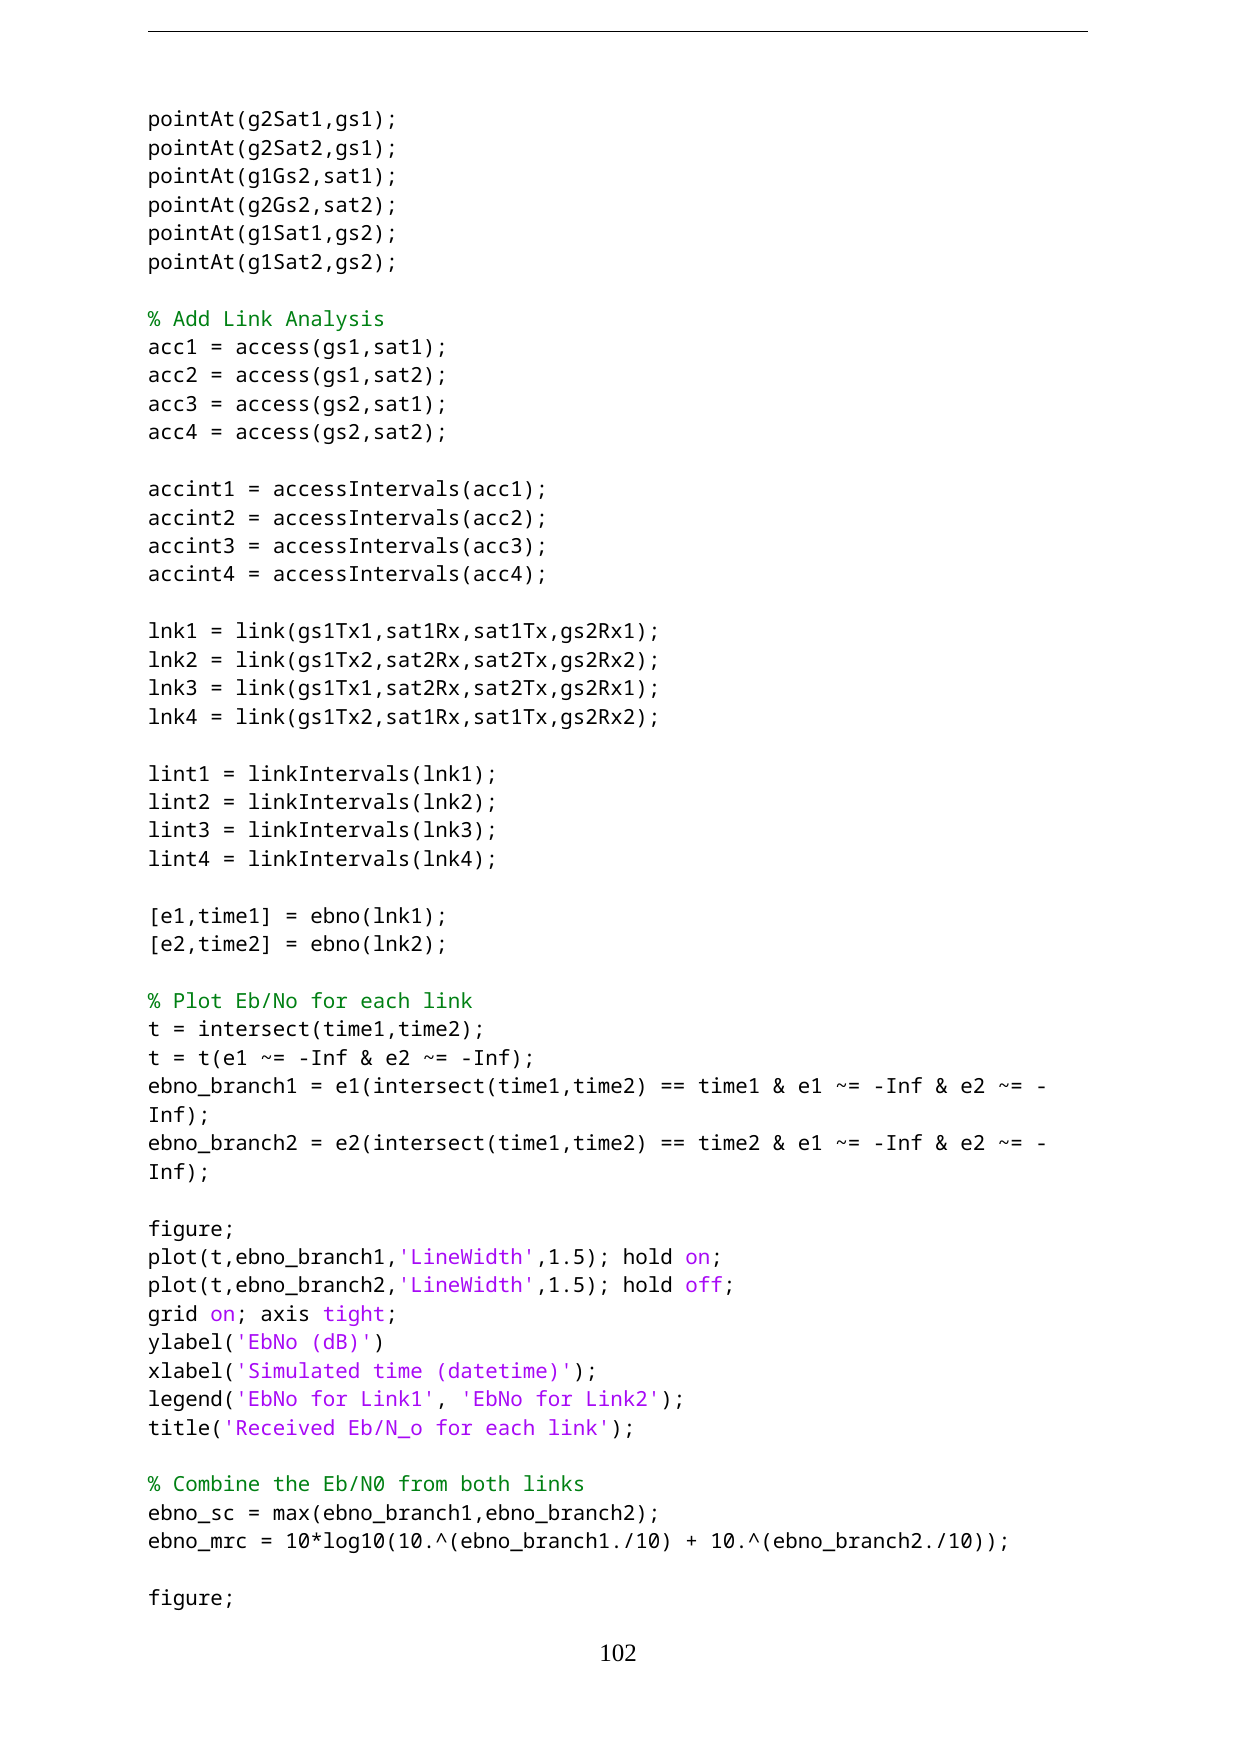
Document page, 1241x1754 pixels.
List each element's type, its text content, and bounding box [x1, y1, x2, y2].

text accint3 = accessIntervals(acc3); [148, 531, 1090, 559]
text accint2 = accessIntervals(acc2); [148, 503, 1090, 531]
text t = intersect(time1,time2); [148, 1014, 1090, 1043]
text xlabel('Simulated time (datetime)'); [148, 1356, 1090, 1384]
text figure; [148, 1214, 1090, 1242]
text pointAt(g1Sat2,gs2); [148, 247, 1090, 275]
text acc1 = access(gs1,sat1); [148, 332, 1090, 361]
text lint3 = linkIntervals(lnk3); [148, 816, 1090, 844]
text pointAt(g2Gs2,sat2); [148, 190, 1090, 218]
text pointAt(g2Sat1,gs1); [148, 104, 1090, 133]
text title('Received Eb/N_o for each link'); [148, 1413, 1090, 1441]
text accint4 = accessIntervals(acc4); [148, 559, 1090, 588]
text lint1 = linkIntervals(lnk1); [148, 759, 1090, 787]
text lnk2 = link(gs1Tx2,sat2Rx,sat2Tx,gs2Rx2); [148, 645, 1090, 673]
text % Plot Eb/No for each link [148, 986, 1090, 1014]
text legend('EbNo for Link1', 'EbNo for Link2'); [148, 1384, 1090, 1413]
text pointAt(g1Gs2,sat1); [148, 161, 1090, 190]
text ebno_sc = max(ebno_branch1,ebno_branch2); [148, 1498, 1090, 1526]
text t = t(e1 ~= -Inf & e2 ~= -Inf); [148, 1043, 1090, 1071]
text [e1,time1] = ebno(lnk1); [148, 901, 1090, 929]
text [e2,time2] = ebno(lnk2); [148, 929, 1090, 958]
text ylabel('EbNo (dB)') [148, 1327, 1090, 1356]
text lnk1 = link(gs1Tx1,sat1Rx,sat1Tx,gs2Rx1); [148, 616, 1090, 645]
text grid on; axis tight; [148, 1299, 1090, 1327]
text acc4 = access(gs2,sat2); [148, 417, 1090, 446]
text plot(t,ebno_branch1,'LineWidth',1.5); hold on; [148, 1242, 1090, 1271]
text % Add Link Analysis [148, 304, 1090, 332]
text lint2 = linkIntervals(lnk2); [148, 787, 1090, 816]
text % Combine the Eb/N0 from both links [148, 1469, 1090, 1498]
text acc2 = access(gs1,sat2); [148, 361, 1090, 389]
text plot(t,ebno_branch2,'LineWidth',1.5); hold off; [148, 1271, 1090, 1299]
text pointAt(g2Sat2,gs1); [148, 133, 1090, 161]
text ebno_branch1 = e1(intersect(time1,time2) == time1 & e1 ~= -Inf & e2 ~= -Inf); [148, 1071, 1090, 1128]
text ebno_branch2 = e2(intersect(time1,time2) == time2 & e1 ~= -Inf & e2 ~= -Inf); [148, 1128, 1090, 1185]
text figure; [148, 1583, 1090, 1612]
text lnk4 = link(gs1Tx2,sat1Rx,sat1Tx,gs2Rx2); [148, 702, 1090, 730]
text lnk3 = link(gs1Tx1,sat2Rx,sat2Tx,gs2Rx1); [148, 673, 1090, 702]
text ebno_mrc = 10*log10(10.^(ebno_branch1./10) + 10.^(ebno_branch2./10)); [148, 1526, 1090, 1555]
text pointAt(g1Sat1,gs2); [148, 218, 1090, 247]
text lint4 = linkIntervals(lnk4); [148, 844, 1090, 872]
text accint1 = accessIntervals(acc1); [148, 474, 1090, 503]
text acc3 = access(gs2,sat1); [148, 389, 1090, 417]
